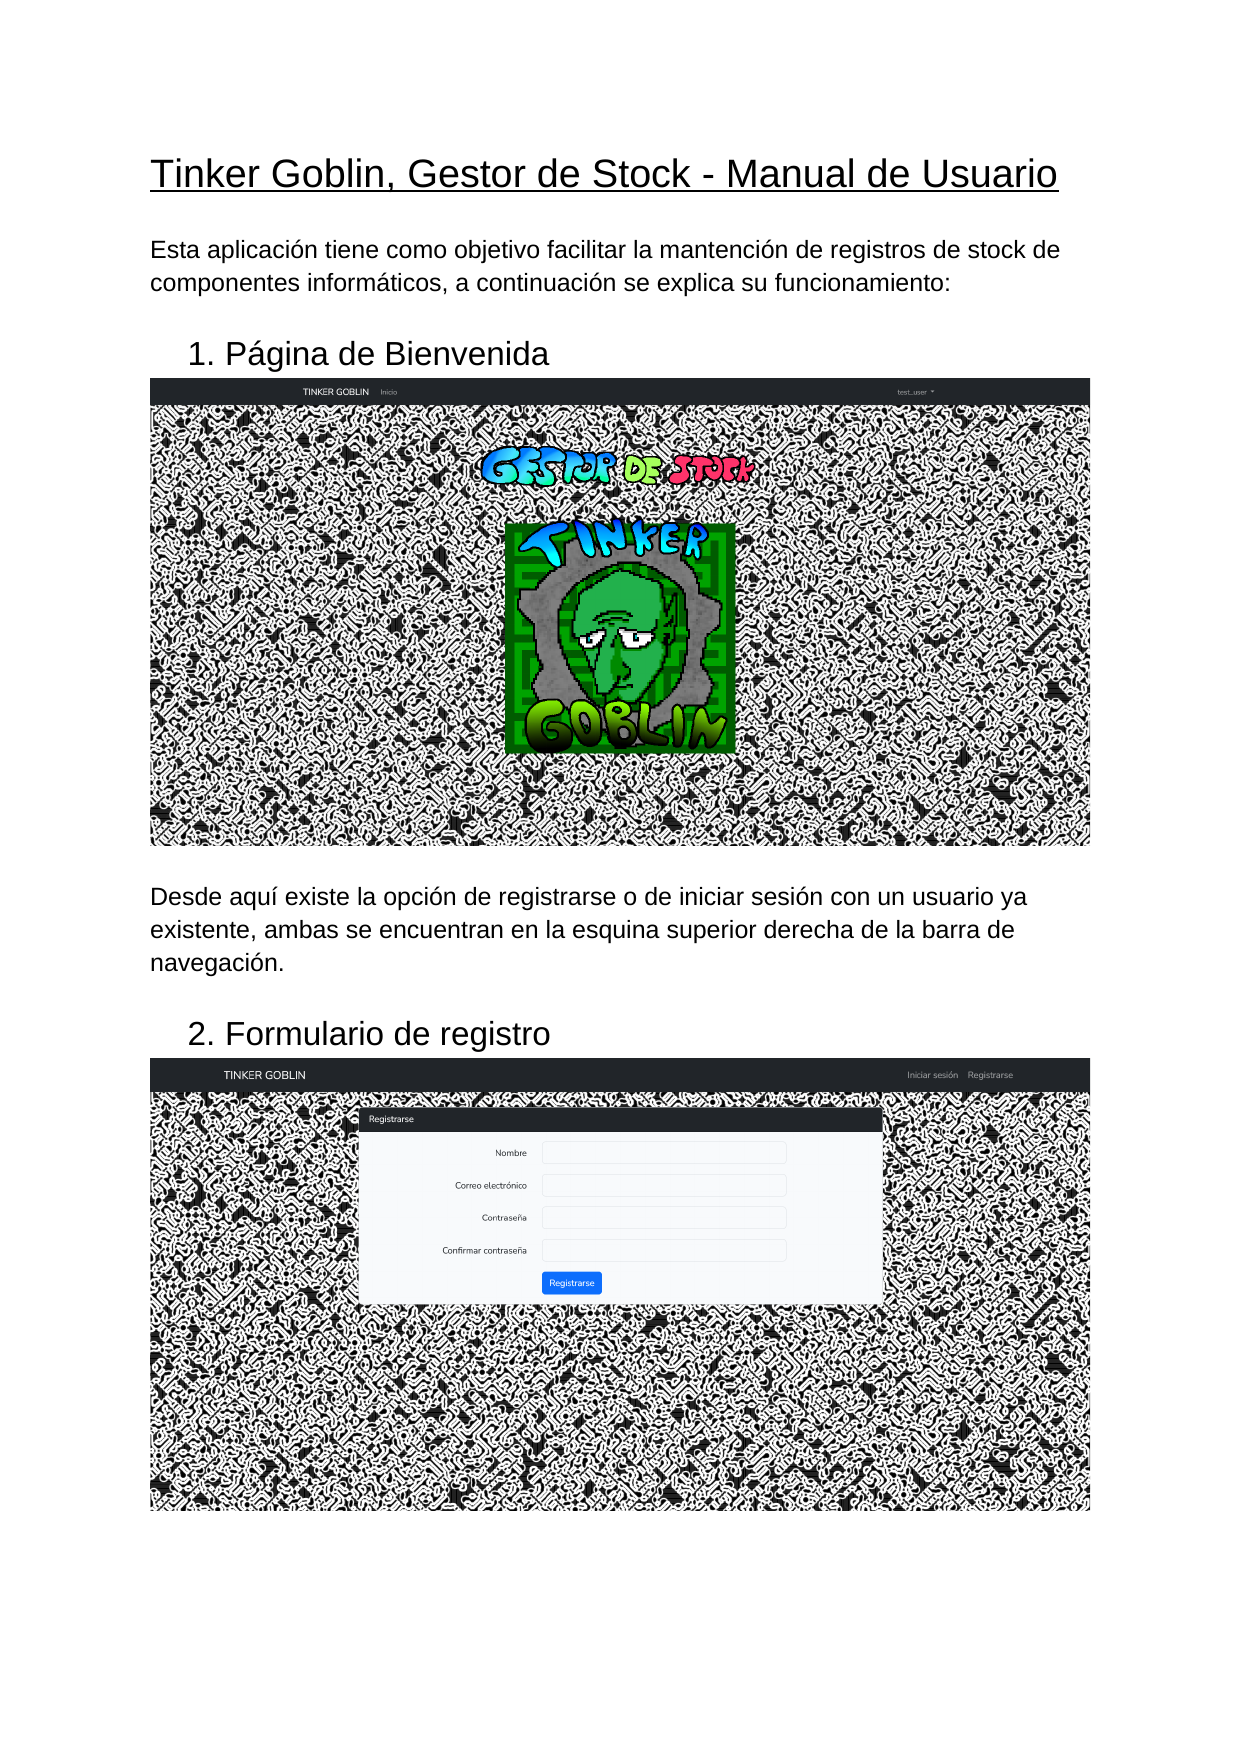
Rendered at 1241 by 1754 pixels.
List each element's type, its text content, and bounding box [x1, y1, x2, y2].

list Formulario de registro [187, 1014, 1090, 1053]
picture [150, 378, 1091, 846]
picture [150, 1058, 1091, 1511]
list Página de Bienvenida [187, 334, 1090, 373]
text Esta aplicación tiene como objetivo facilitar la mantención de registros de stock de componentes informáticos, a continuación se explica su funcionamiento: [150, 235, 1090, 297]
text Tinker Goblin, Gestor de Stock - Manual de Usuario [150, 150, 1090, 196]
text Desde aquí existe la opción de registrarse o de iniciar sesión con un usuario ya existente, ambas se encuentran en la esquina superior derecha de la barra de navegación. [150, 882, 1090, 977]
